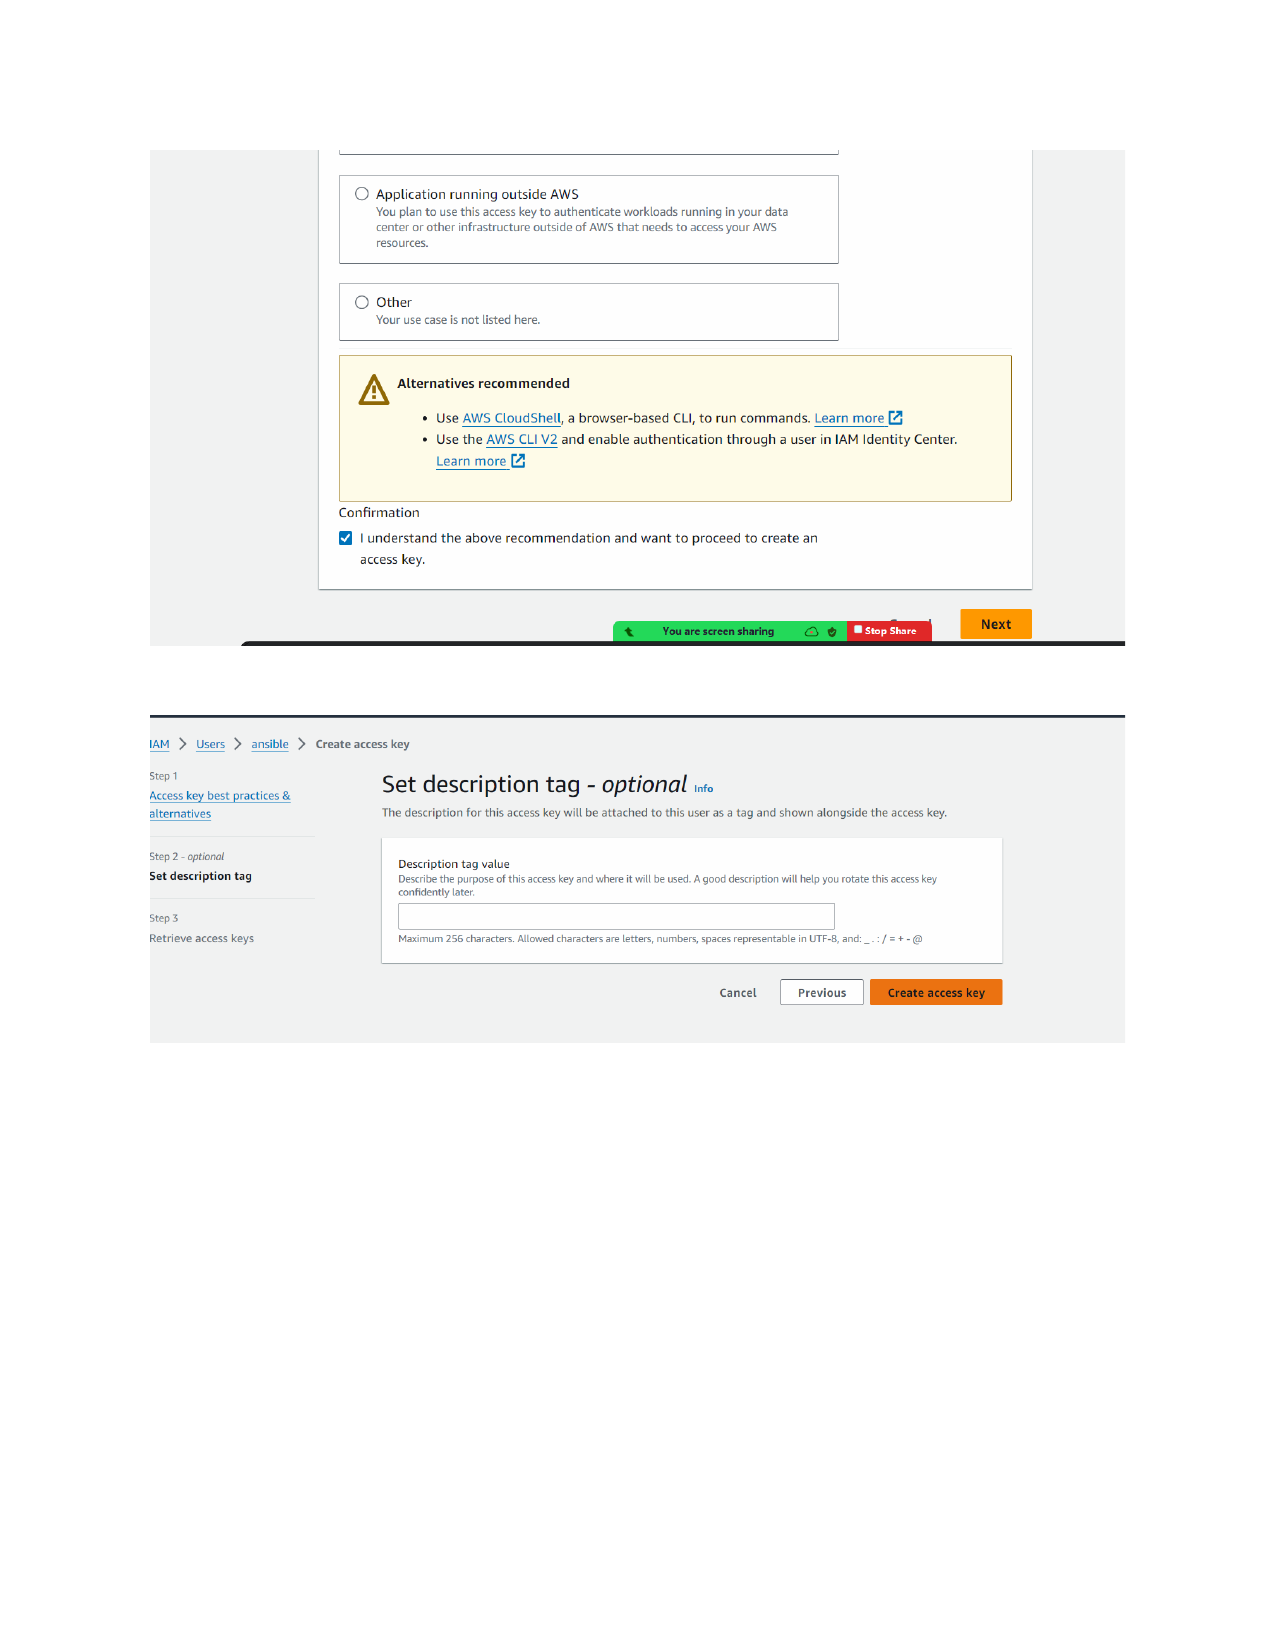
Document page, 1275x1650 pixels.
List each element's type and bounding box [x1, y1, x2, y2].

picture [150, 150, 1125, 646]
picture [150, 715, 1125, 1043]
